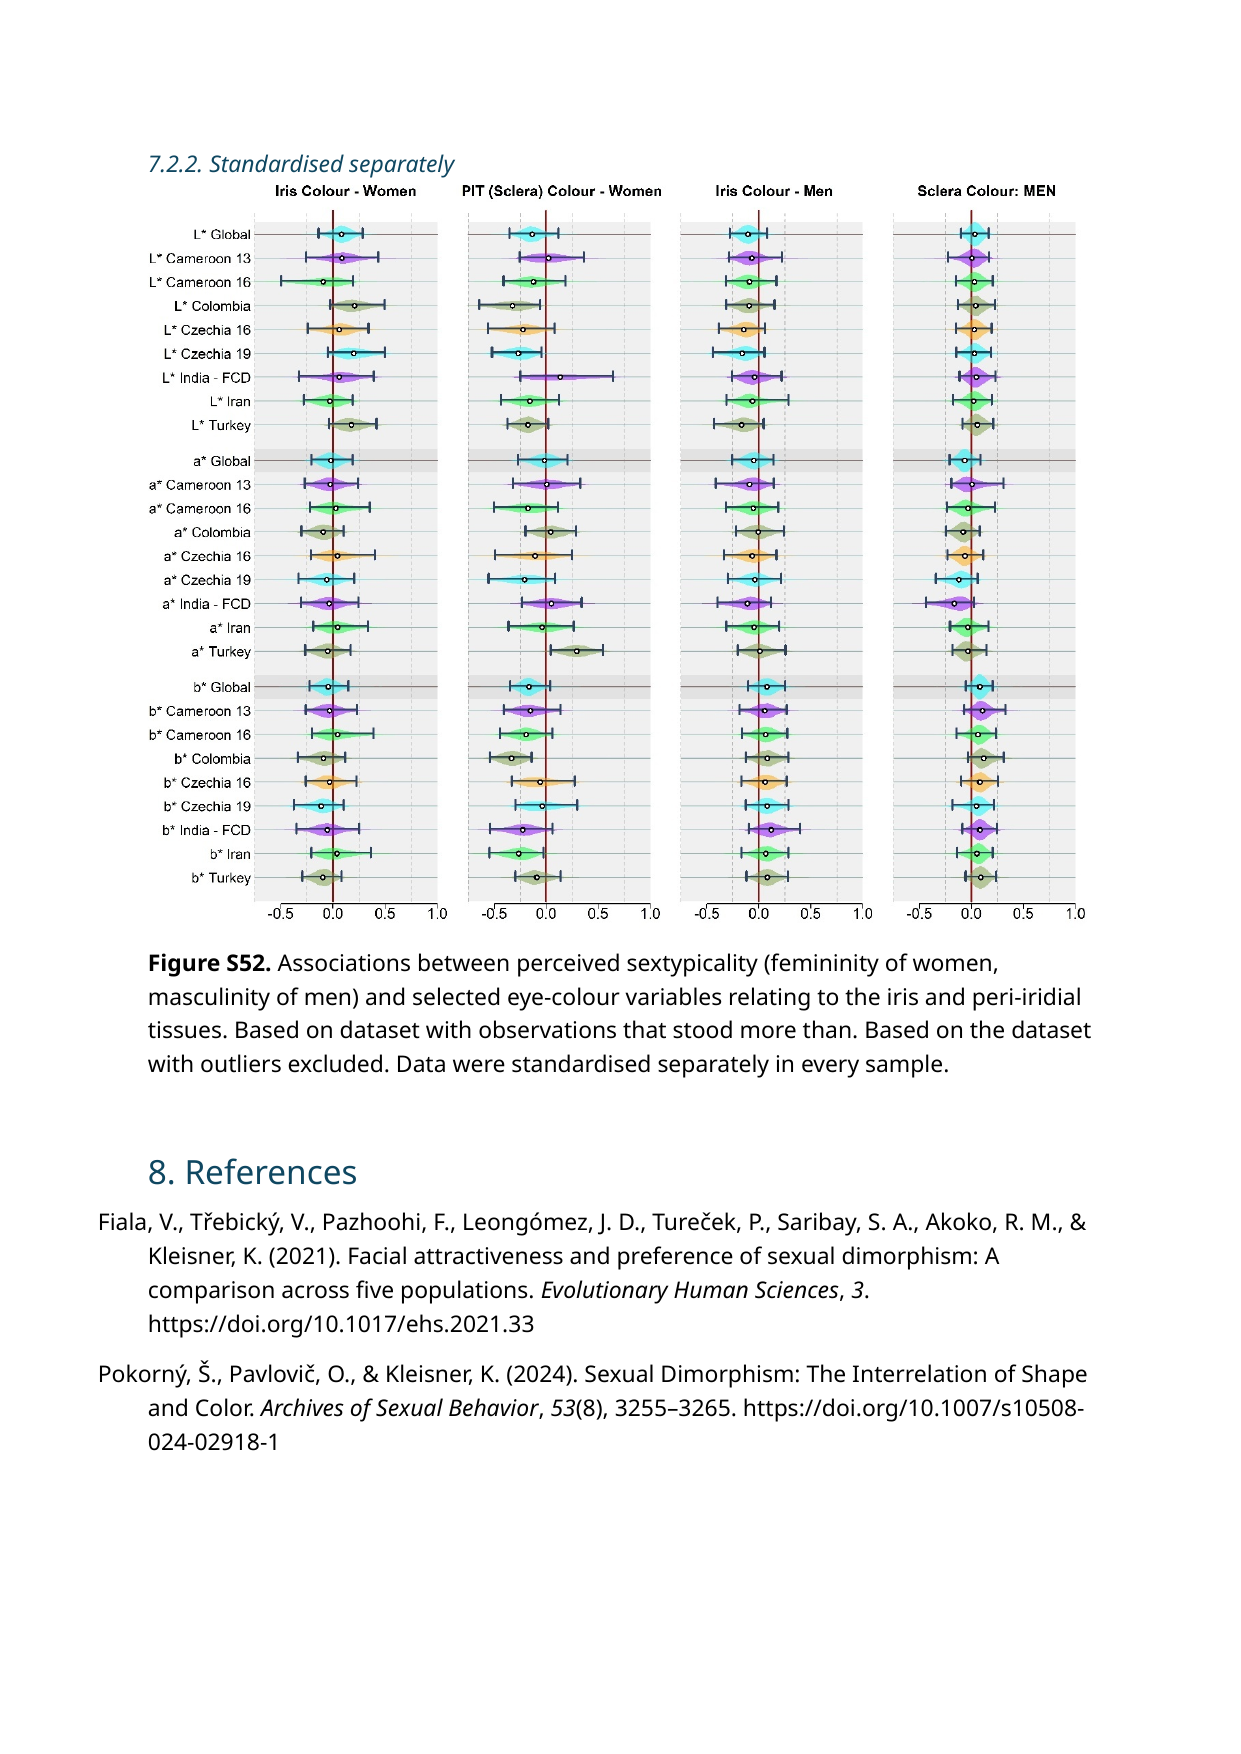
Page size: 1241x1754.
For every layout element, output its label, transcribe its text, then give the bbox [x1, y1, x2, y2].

picture [147, 185, 1093, 928]
text Figure S52. Associations between perceived sextypicality (femininity of women, masculinity of men) and selected eye-colour variables relating to the iris and peri-iridial tissues. Based on dataset with observations that stood more than. Based on the dataset with outliers excluded. Data were standardised separately in every sample. [148, 947, 1093, 1079]
subtitle 7.2.2. Standardised separately [148, 148, 1093, 179]
text Pokorný, Š., Pavlovič, O., & Kleisner, K. (2024). Sexual Dimorphism: The Interrelation of Shape and Color. Archives of Sexual Behavior, 53(8), 3255–3265. https://doi.org/10.1007/s10508-024-02918-1 [98, 1358, 1093, 1457]
subtitle 8. References [148, 1149, 1093, 1194]
text Fiala, V., Třebický, V., Pazhoohi, F., Leongómez, J. D., Tureček, P., Saribay, S. A., Akoko, R. M., & Kleisner, K. (2021). Facial attractiveness and preference of sexual dimorphism: A comparison across five populations. Evolutionary Human Sciences, 3. https://doi.org/10.1017/ehs.2021.33 [98, 1206, 1093, 1339]
